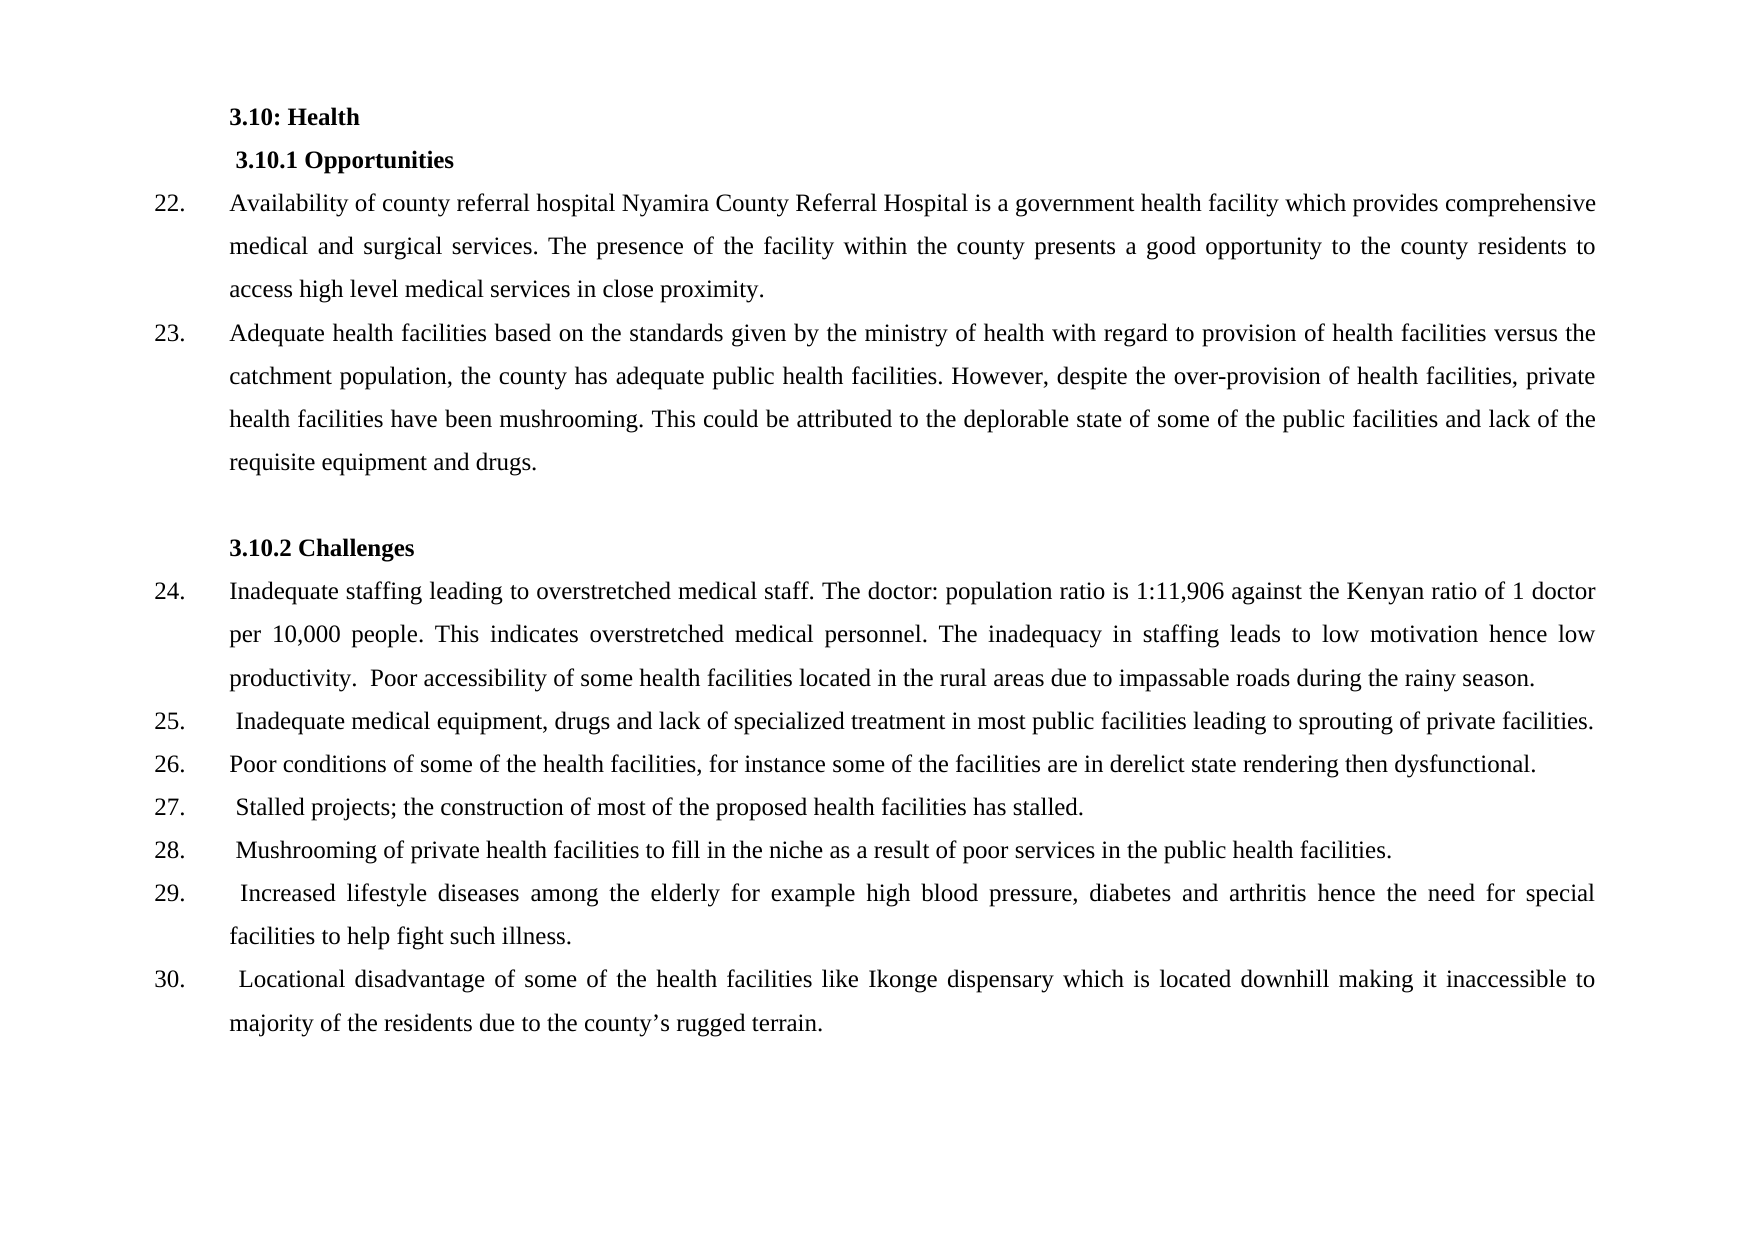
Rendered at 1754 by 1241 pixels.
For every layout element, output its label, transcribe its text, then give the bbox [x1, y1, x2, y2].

list Increased lifestyle diseases among the elderly for example high blood pressure, diabetes and arthritis hence the need for special facilities to help fight such illness. [154, 878, 1598, 950]
list Adequate health facilities based on the standards given by the ministry of health with regard to provision of health facilities versus the catchment population, the county has adequate public health facilities. However, despite the over-provision of health facilities, private health facilities have been mushrooming. This could be attributed to the deplorable state of some of the public facilities and lack of the requisite equipment and drugs. [154, 318, 1598, 476]
list Locational disadvantage of some of the health facilities like Ikonge dispensary which is located downhill making it inaccessible to majority of the residents due to the county’s rugged terrain. [154, 964, 1598, 1036]
list Inadequate medical equipment, drugs and lack of specialized treatment in most public facilities leading to sprouting of private facilities. [154, 706, 1598, 734]
text 3.10: Health [229, 102, 1598, 131]
list Inadequate staffing leading to overstretched medical staff. The doctor: population ratio is 1:11,906 against the Kenyan ratio of 1 doctor per 10,000 people. This indicates overstretched medical personnel. The inadequacy in staffing leads to low motivation hence low productivity. Poor accessibility of some health facilities located in the rural areas due to impassable roads during the rainy season. [154, 576, 1598, 691]
list Mushrooming of private health facilities to fill in the niche as a result of poor services in the public health facilities. [154, 835, 1598, 864]
list Stalled projects; the construction of most of the proposed health facilities has stalled. [154, 792, 1598, 821]
list Poor conditions of some of the health facilities, for instance some of the facilities are in derelict state rendering then dysfunctional. [154, 749, 1598, 778]
text 3.10.2 Challenges [229, 533, 1598, 562]
list Availability of county referral hospital Nyamira County Referral Hospital is a government health facility which provides comprehensive medical and surgical services. The presence of the facility within the county presents a good opportunity to the county residents to access high level medical services in close proximity. [154, 188, 1598, 303]
text 3.10.1 Opportunities [229, 145, 1598, 174]
